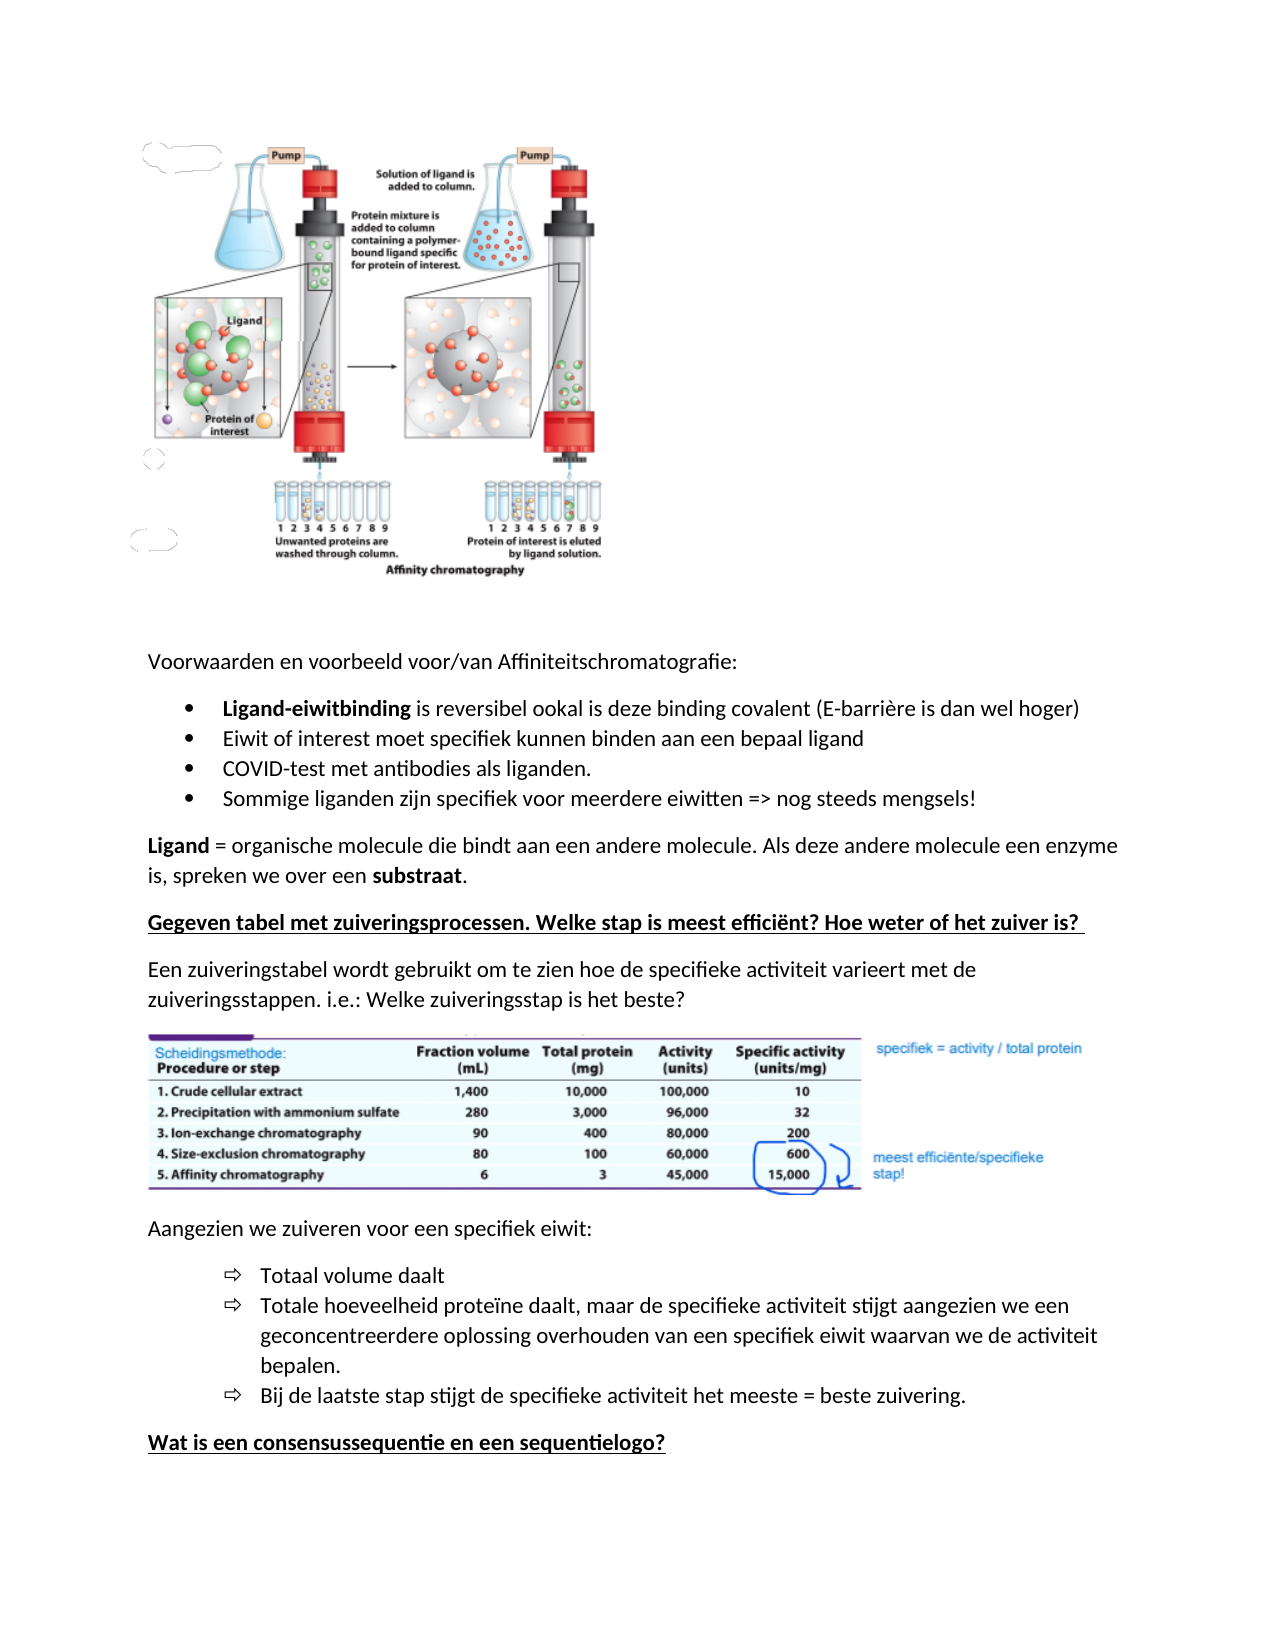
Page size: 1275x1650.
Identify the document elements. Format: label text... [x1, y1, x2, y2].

text Aangezien we zuiveren voor een specifiek eiwit: [148, 1214, 1127, 1242]
list Eiwit of interest moet specifiek kunnen binden aan een bepaal ligand [185, 724, 1127, 752]
picture [130, 142, 630, 582]
text Gegeven tabel met zuiveringsprocessen. Welke stap is meest efficiënt? Hoe weter of het zuiver is? [148, 908, 1127, 937]
text Een zuiveringstabel wordt gebruikt om te zien hoe de specifieke activiteit varieert met de zuiveringsstappen. i.e.: Welke zuiveringsstap is het beste? [148, 955, 1127, 1014]
list Ligand-eiwitbinding is reversibel ookal is deze binding covalent (E-barrière is dan wel hoger) [185, 694, 1127, 722]
list Sommige liganden zijn specifiek voor meerdere eiwitten => nog steeds mengsels! [185, 784, 1127, 813]
text Ligand = organische molecule die bindt aan een andere molecule. Als deze andere molecule een enzyme is, spreken we over een substraat. [148, 831, 1127, 890]
picture [147, 1032, 1088, 1195]
text Wat is een consensussequentie en een sequentielogo? [148, 1428, 1127, 1456]
list Totaal volume daalt [223, 1261, 1127, 1289]
list Totale hoeveelheid proteïne daalt, maar de specifieke activiteit stijgt aangezien we een geconcentreerdere oplossing overhouden van een specifiek eiwit waarvan we de activiteit bepalen. [223, 1291, 1127, 1379]
list COVID-test met antibodies als liganden. [185, 754, 1127, 782]
list Bij de laatste stap stijgt de specifieke activiteit het meeste = beste zuivering. [223, 1382, 1127, 1409]
text Voorwaarden en voorbeeld voor/van Affiniteitschromatografie: [148, 647, 1127, 675]
